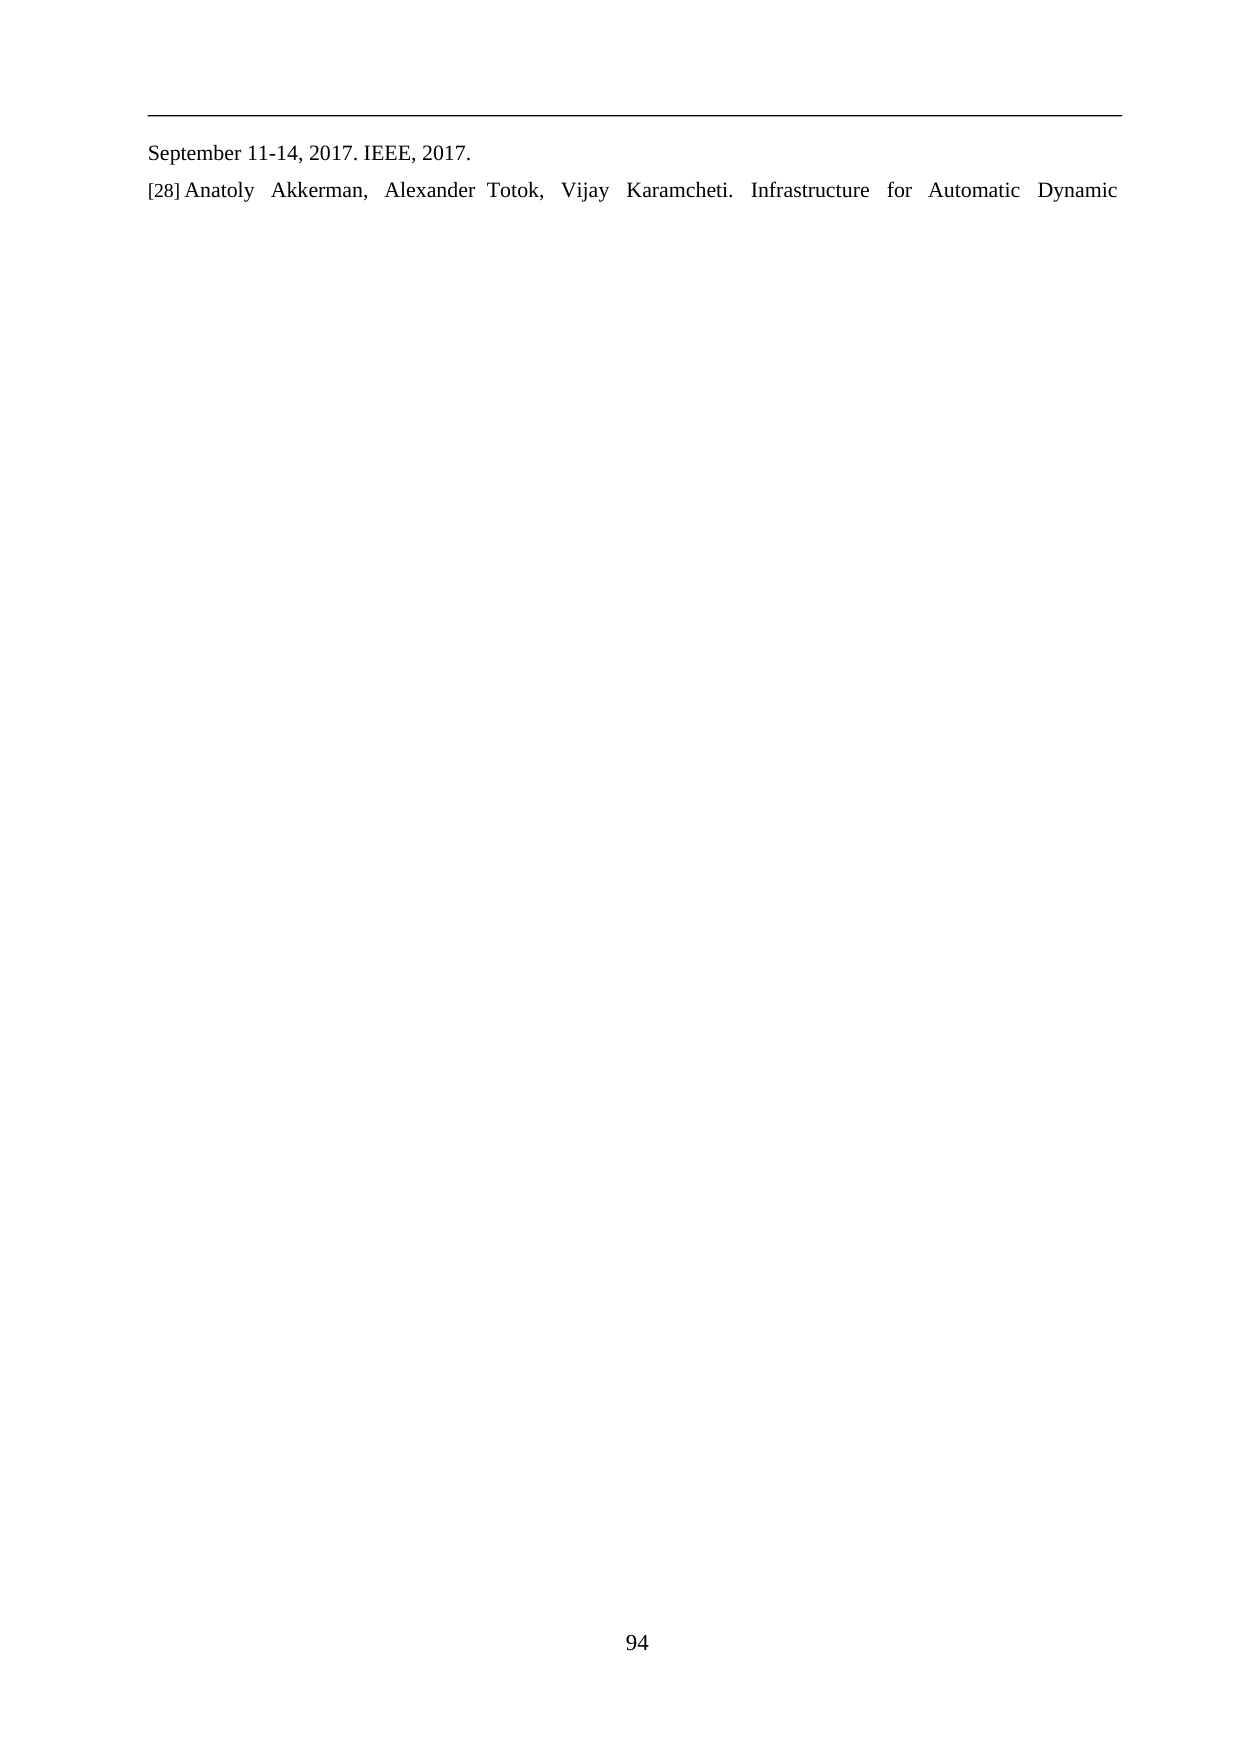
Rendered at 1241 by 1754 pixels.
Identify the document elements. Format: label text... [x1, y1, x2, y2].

list Anatoly Akkerman, Alexander Totok, Vijay Karamcheti. Infrastructure for Automatic Dynamic [148, 177, 1146, 202]
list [148, 139, 1126, 165]
